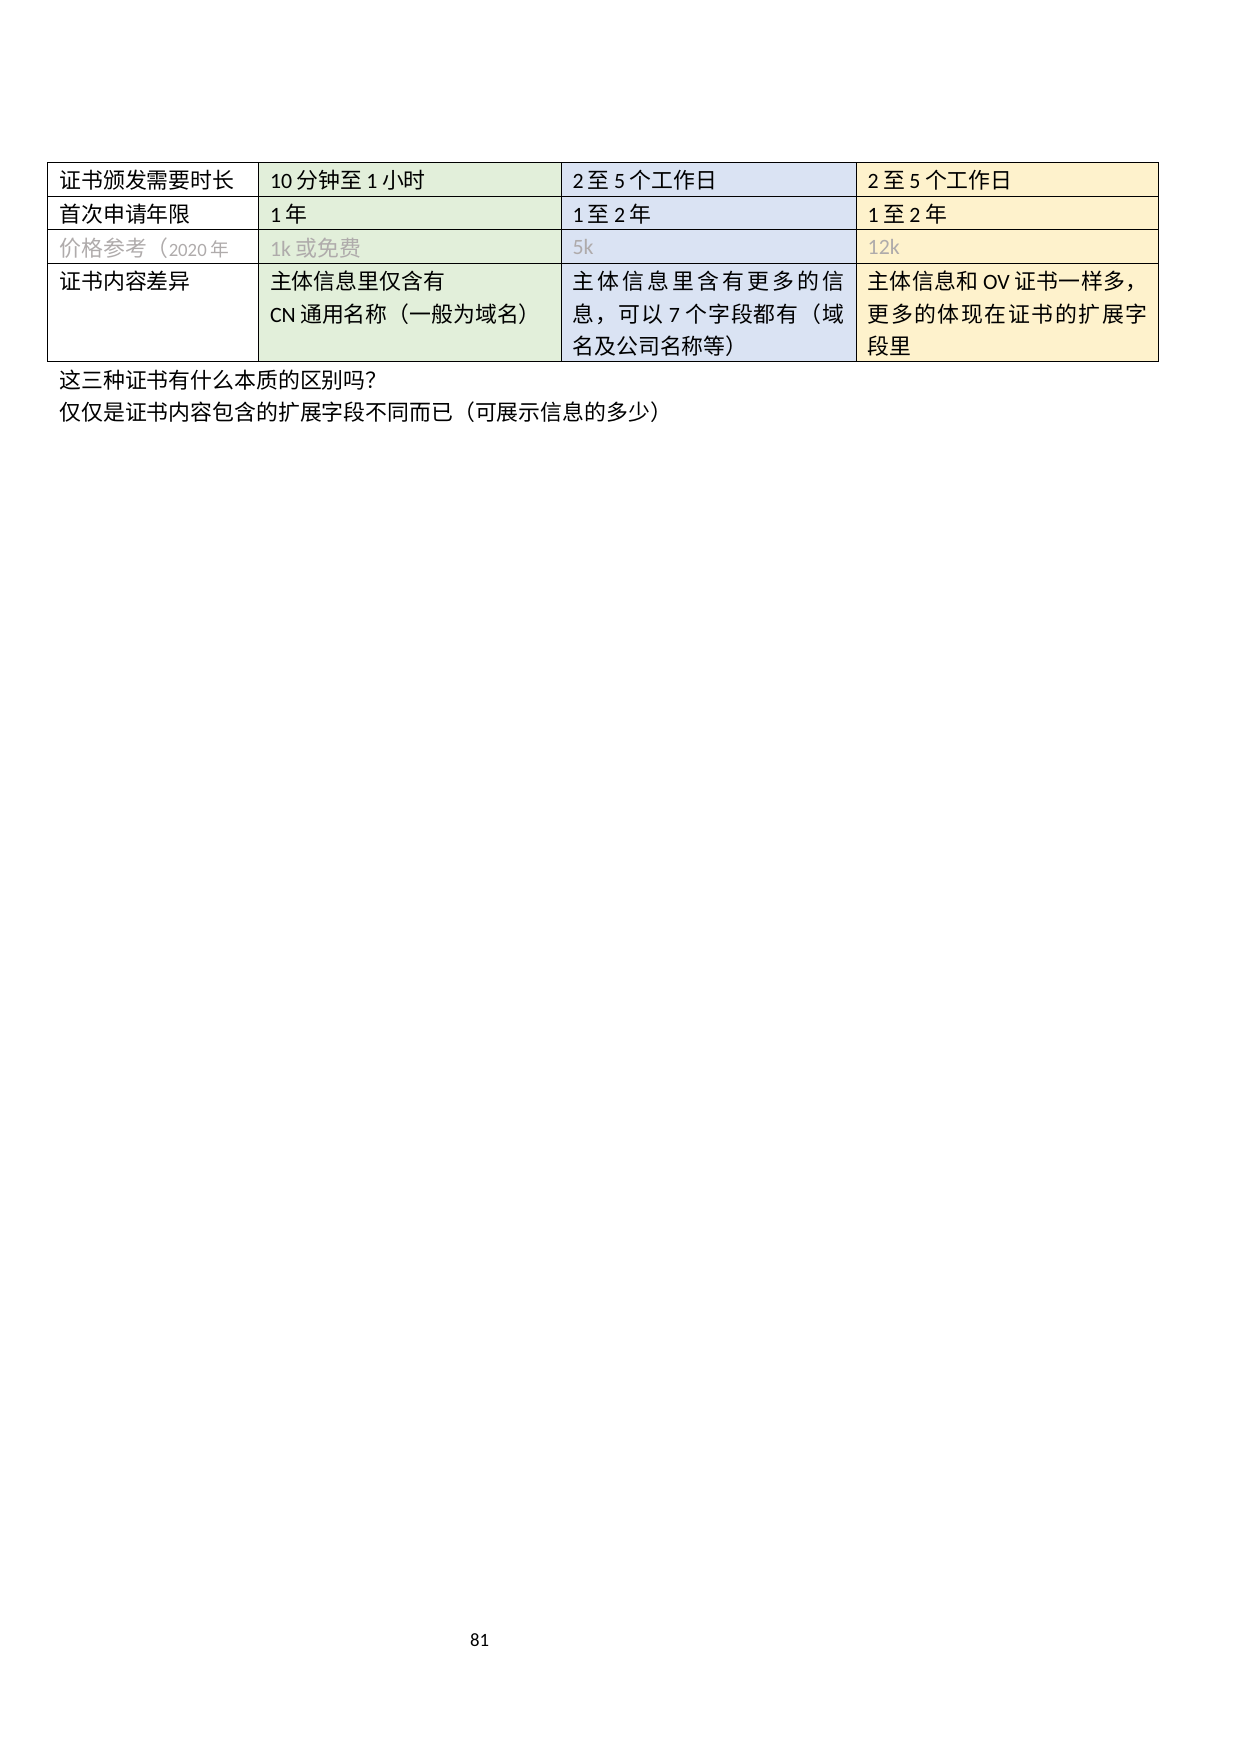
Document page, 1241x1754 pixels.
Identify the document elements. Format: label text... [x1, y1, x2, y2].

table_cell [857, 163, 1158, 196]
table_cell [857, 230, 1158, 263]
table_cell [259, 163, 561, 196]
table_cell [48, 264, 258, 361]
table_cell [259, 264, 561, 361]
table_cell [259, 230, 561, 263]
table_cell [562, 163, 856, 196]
text 仅仅是证书内容包含的扩展字段不同而已（可展示信息的多少） [59, 395, 1181, 427]
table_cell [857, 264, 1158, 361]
text 这三种证书有什么本质的区别吗？ [59, 362, 1181, 395]
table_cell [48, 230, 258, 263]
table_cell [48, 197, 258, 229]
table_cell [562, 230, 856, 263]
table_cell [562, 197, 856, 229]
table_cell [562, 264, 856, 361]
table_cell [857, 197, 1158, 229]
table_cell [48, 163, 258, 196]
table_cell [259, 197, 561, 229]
